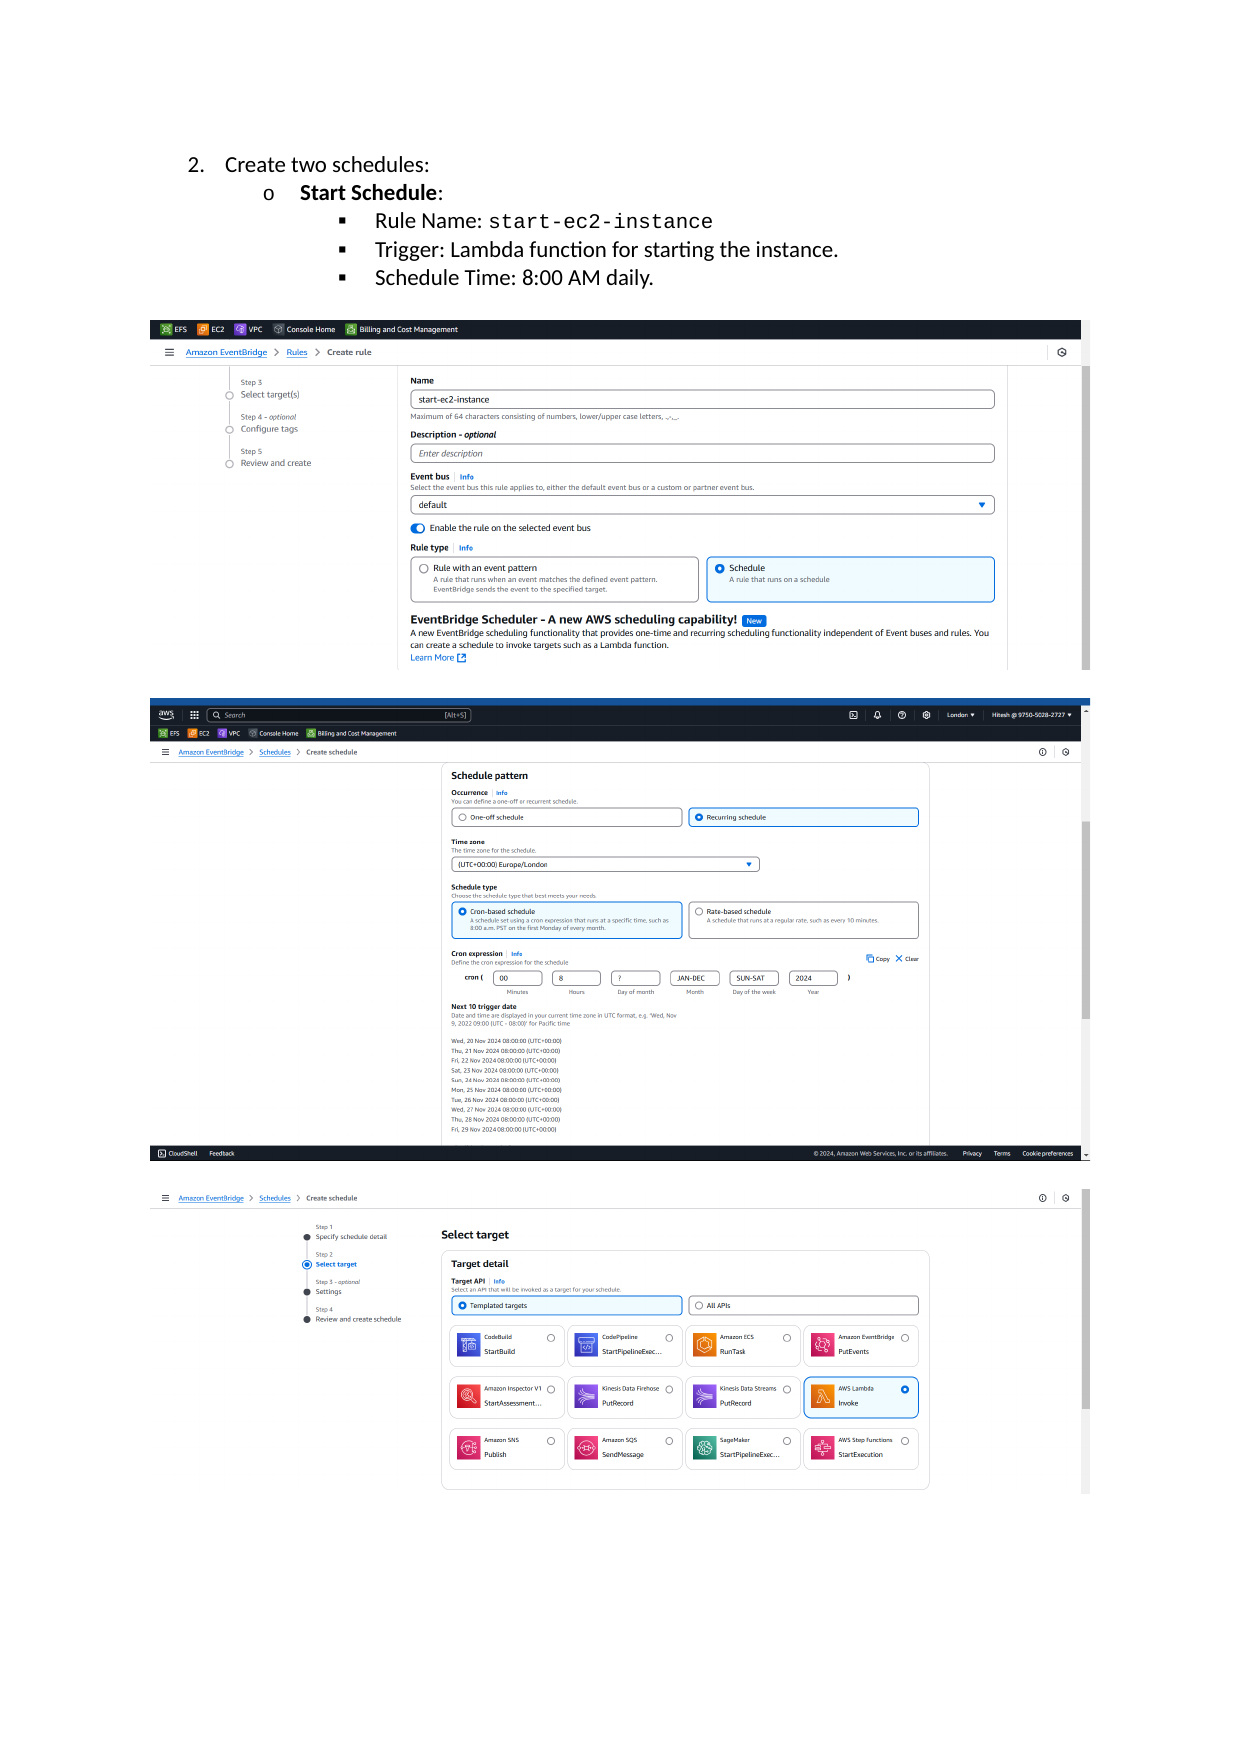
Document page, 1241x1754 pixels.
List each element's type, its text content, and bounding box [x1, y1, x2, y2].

list Start Schedule: [262, 178, 1090, 207]
list Trigger: Lambda function for starting the instance. [337, 235, 1090, 263]
picture [150, 1189, 1090, 1494]
picture [150, 698, 1091, 1161]
picture [150, 320, 1091, 670]
list Rule Name: start-ec2-instance [337, 207, 1090, 235]
list Create two schedules: [187, 150, 1090, 178]
list Schedule Time: 8:00 AM daily. [337, 263, 1090, 291]
